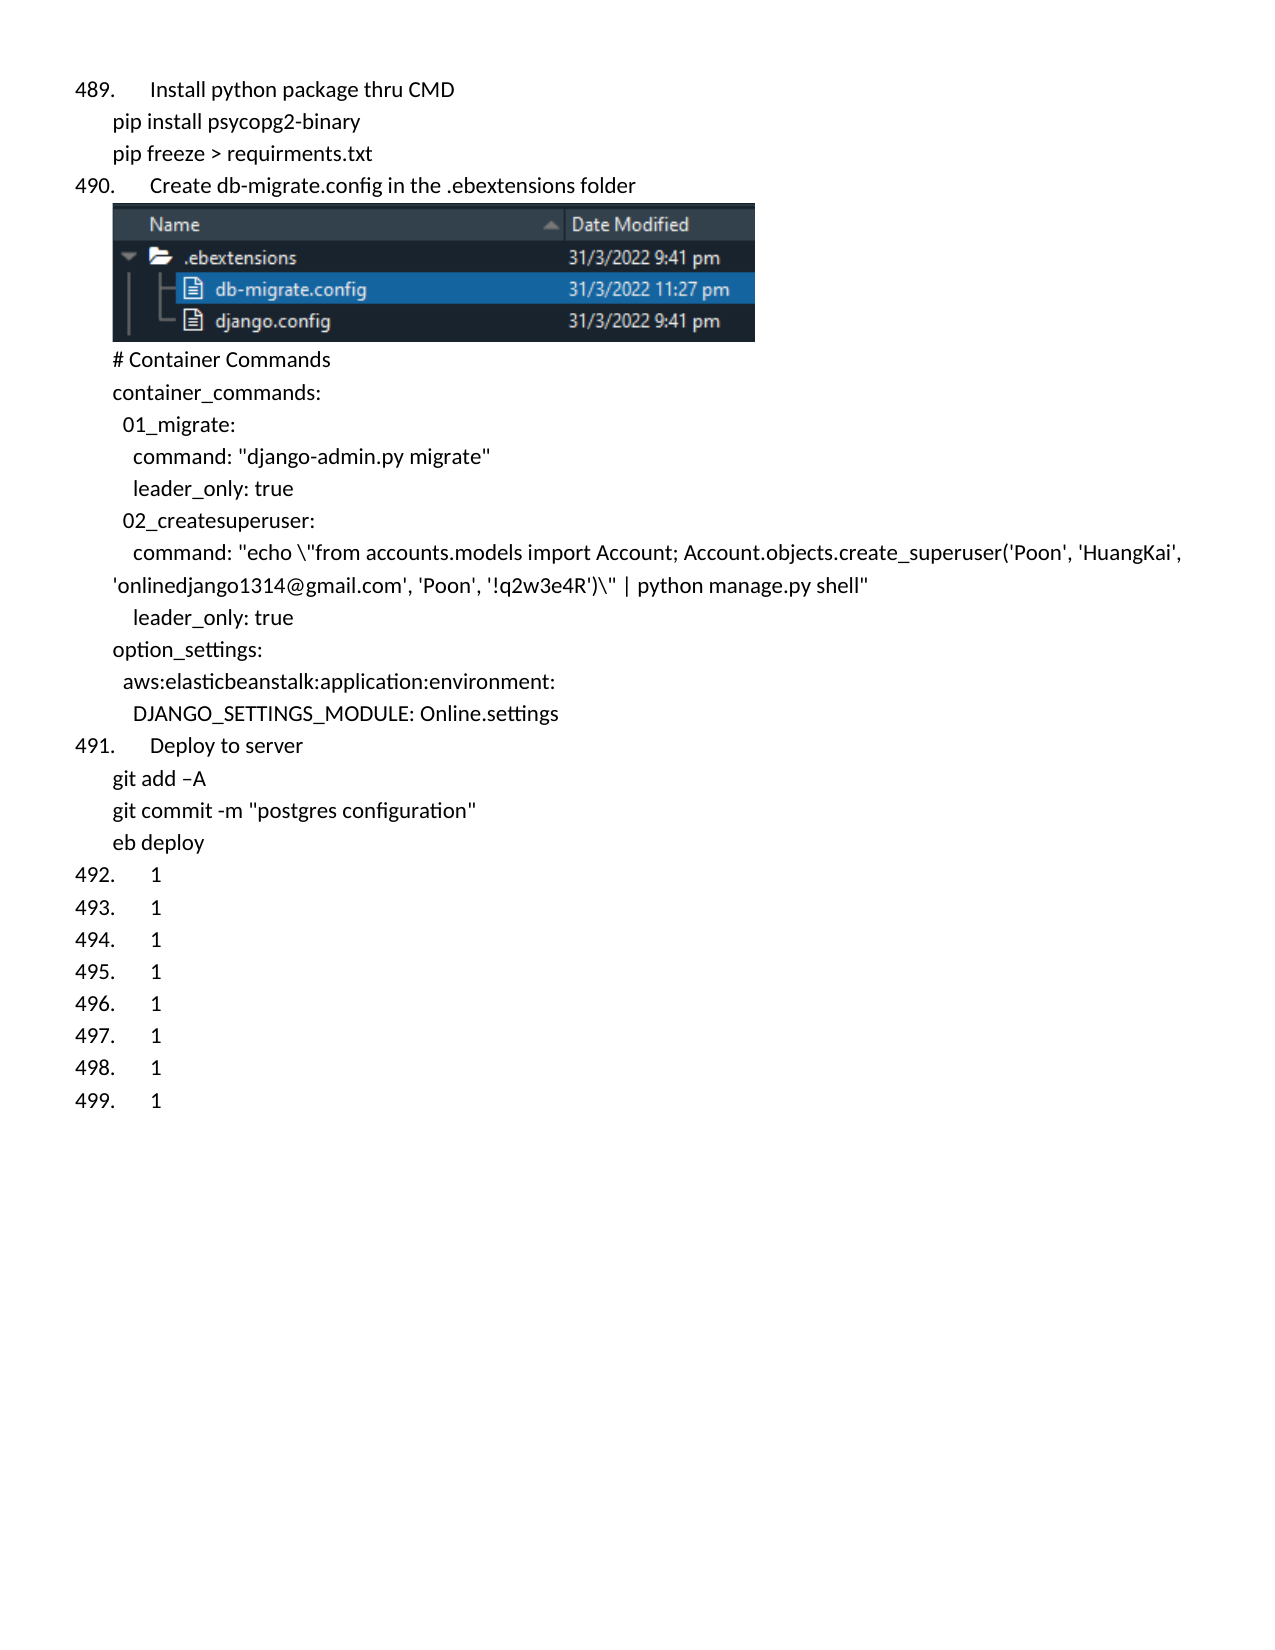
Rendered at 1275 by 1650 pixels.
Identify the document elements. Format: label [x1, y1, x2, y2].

picture [112, 203, 755, 342]
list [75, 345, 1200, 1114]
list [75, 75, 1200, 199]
